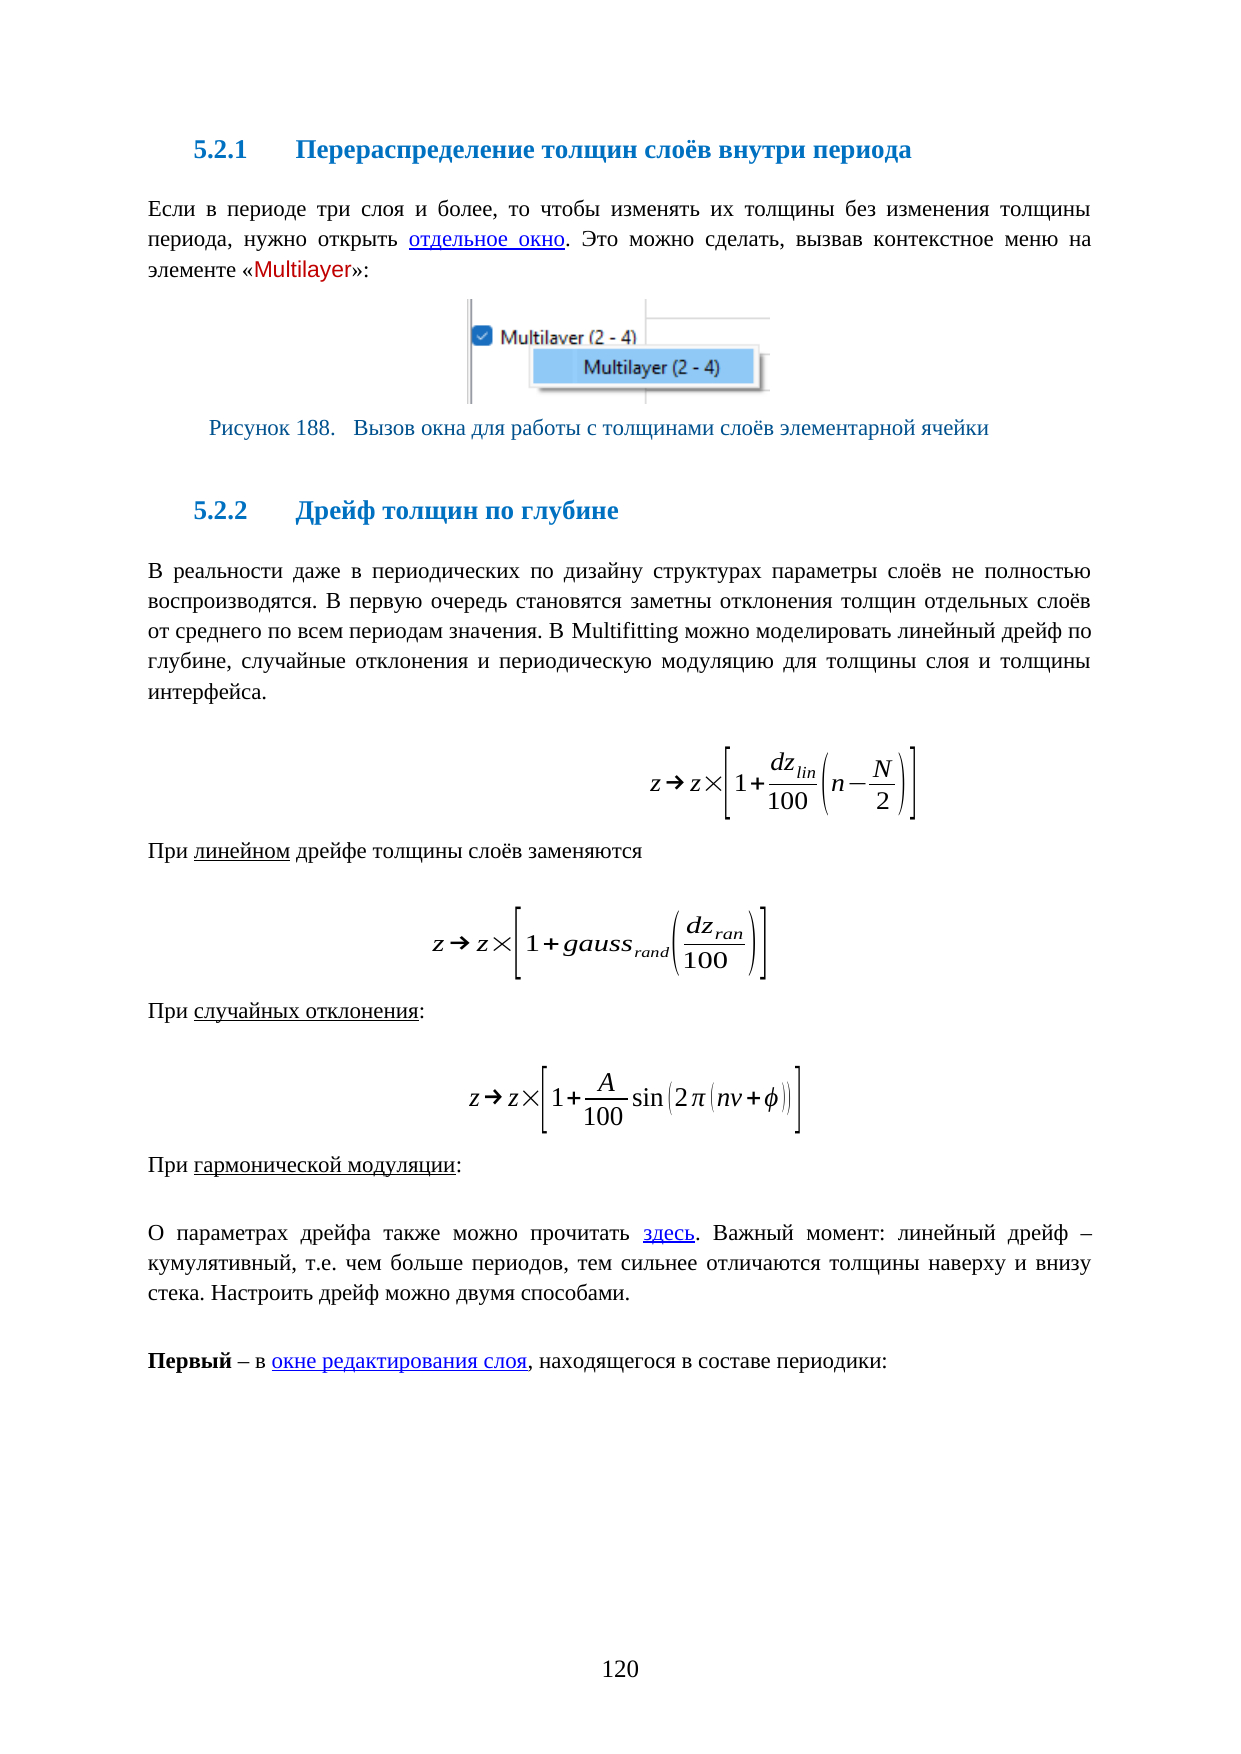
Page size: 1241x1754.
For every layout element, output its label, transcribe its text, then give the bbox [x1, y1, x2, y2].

text В реальности даже в периодических по дизайну структурах параметры слоёв не полностью воспроизводятся. В первую очередь становятся заметны отклонения толщин отдельных слоёв от среднего по всем периодам значения. В Multifitting можно моделировать линейный дрейф по глубине, случайные отклонения и периодическую модуляцию для толщины слоя и толщины интерфейса. [148, 557, 1093, 704]
picture [467, 299, 770, 404]
subtitle Дрейф толщин по глубине [193, 494, 1093, 526]
text При случайных отклонения: [148, 905, 1093, 1023]
text О параметрах дрейфа также можно прочитать здесь. Важный момент: линейный дрейф – кумулятивный, т.е. чем больше периодов, тем сильнее отличаются толщины наверху и внизу стека. Настроить дрейф можно двумя способами. [148, 1219, 1093, 1305]
list Вызов окна для работы с толщинами слоёв элементарной ячейки [178, 324, 1093, 441]
subtitle Перераспределение толщин слоёв внутри периода [193, 133, 1093, 164]
text Первый – в окне редактирования слоя, находящегося в составе периодики: [148, 1347, 1093, 1373]
text При линейном дрейфе толщины слоёв заменяются [148, 745, 1093, 863]
text Если в периоде три слоя и более, то чтобы изменять их толщины без изменения толщины периода, нужно открыть отдельное окно. Это можно сделать, вызвав контекстное меню на элементе «Multilayer»: [148, 195, 1093, 282]
text При гармонической модуляции: [148, 1064, 1093, 1177]
